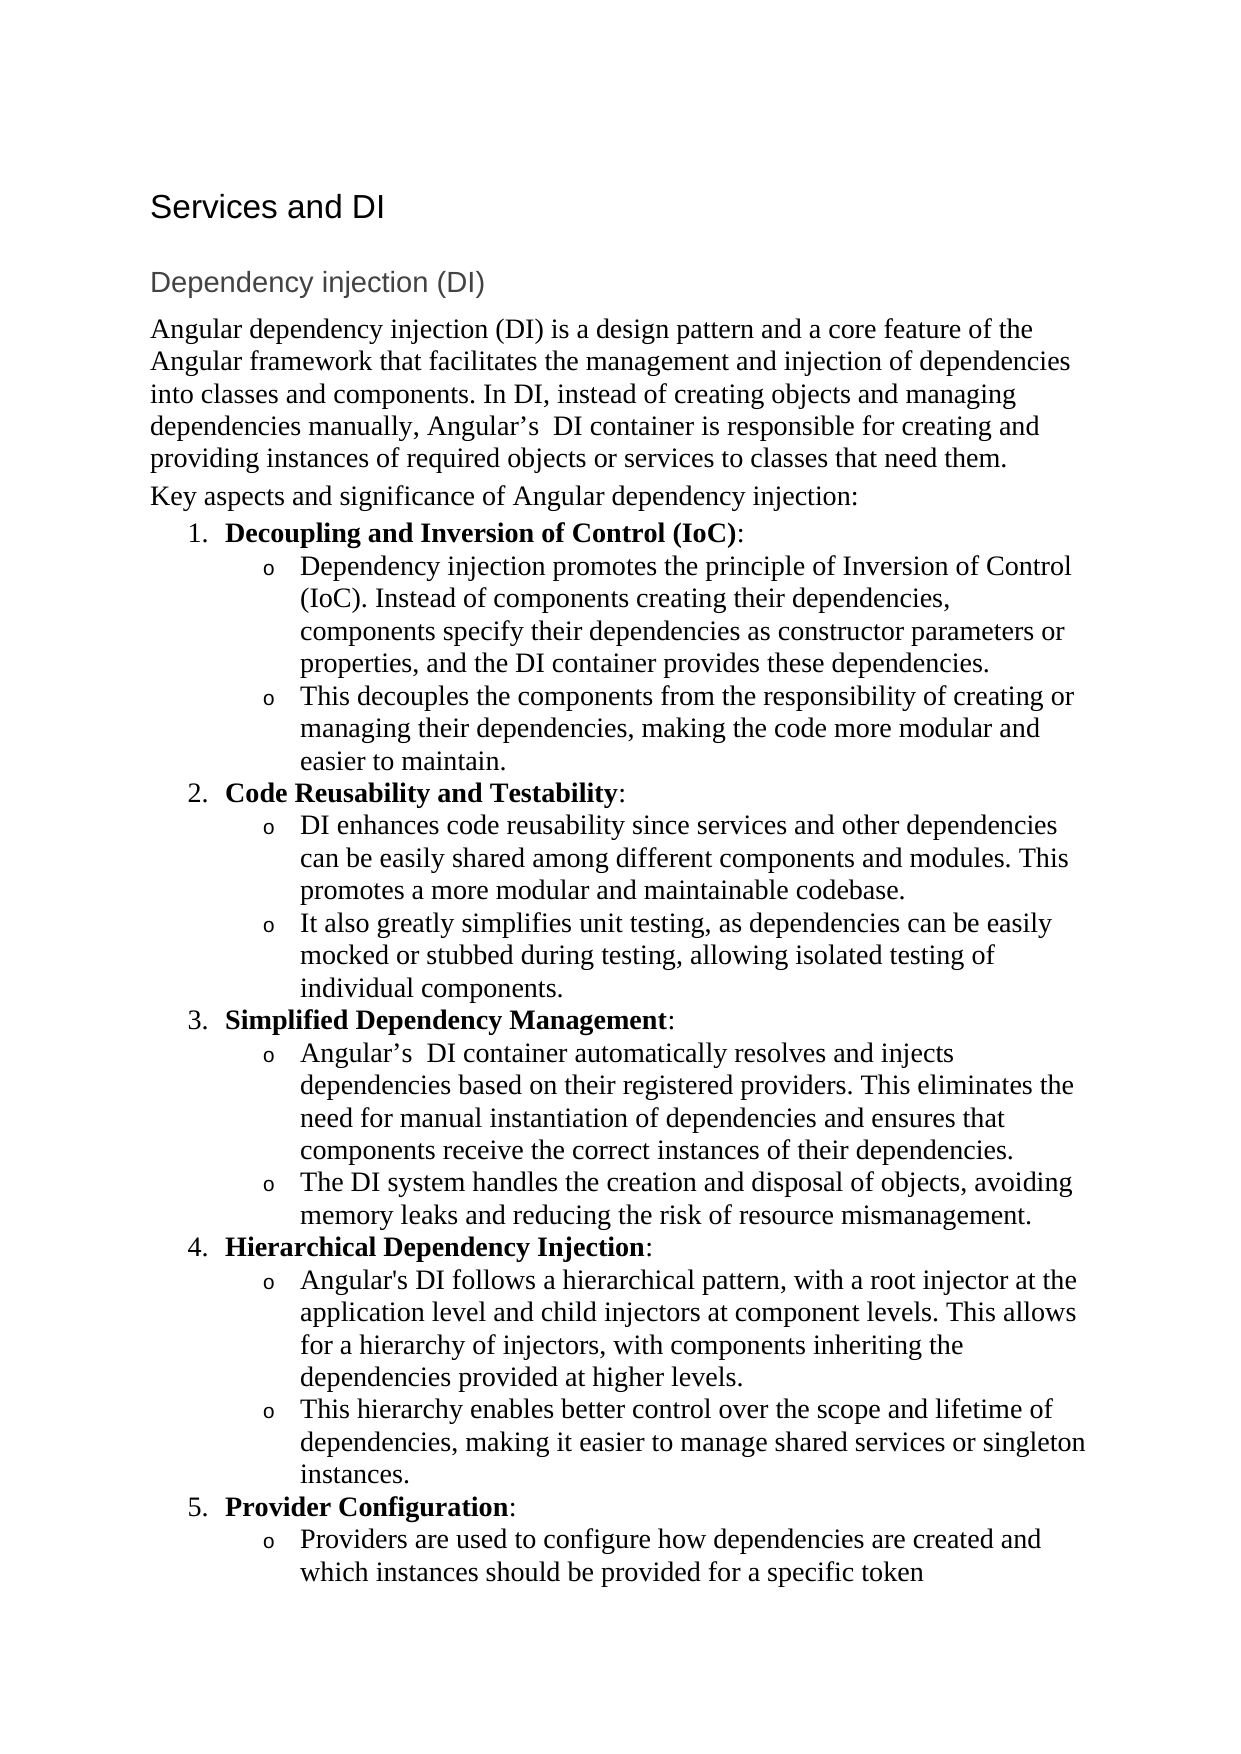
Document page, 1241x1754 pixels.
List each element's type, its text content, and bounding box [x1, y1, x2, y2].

list Code Reusability and Testability: [187, 791, 1090, 824]
list Angular's DI follows a hierarchical pattern, with a root injector at the application level and child injectors at component levels. This allows for a hierarchy of injectors, with components inheriting the dependencies provided at higher levels. [262, 1314, 1090, 1444]
text Key aspects and significance of Angular dependency injection: [150, 479, 1090, 511]
list Decoupling and Inversion of Control (IoC): [187, 516, 1090, 549]
list This hierarchy enables better control over the scope and lifetime of dependencies, making it easier to manage shared services or singleton instances. [262, 1449, 1090, 1546]
text Angular dependency injection (DI) is a design pattern and a core feature of the Angular framework that facilitates the management and injection of dependencies into classes and components. In DI, instead of creating objects and managing dependencies manually, Angular’s DI container is responsible for creating and providing instances of required objects or services to classes that need them. [150, 312, 1090, 474]
list Hierarchical Dependency Injection: [187, 1276, 1090, 1309]
list Angular’s DI container automatically resolves and injects dependencies based on their registered providers. This eliminates the need for manual instantiation of dependencies and ensures that components receive the correct instances of their dependencies. [262, 1071, 1090, 1201]
list Provider Configuration: [187, 1551, 1090, 1584]
list Simplified Dependency Management: [187, 1034, 1090, 1066]
list This decouples the components from the responsibility of creating or managing their dependencies, making the code more modular and easier to maintain. [262, 689, 1090, 786]
list Dependency injection promotes the principle of Inversion of Control (IoC). Instead of components creating their dependencies, components specify their dependencies as constructor parameters or properties, and the DI container provides these dependencies. [262, 554, 1090, 684]
list The DI system handles the creation and disposal of objects, avoiding memory leaks and reducing the risk of resource mismanagement. [262, 1206, 1090, 1271]
subtitle Dependency injection (DI) [150, 265, 1090, 298]
subtitle Services and DI [150, 187, 1090, 226]
list DI enhances code reusability since services and other dependencies can be easily shared among different components and modules. This promotes a more modular and maintainable codebase. [262, 829, 1090, 926]
list It also greatly simplifies unit testing, as dependencies can be easily mocked or stubbed during testing, allowing isolated testing of individual components. [262, 931, 1090, 1029]
